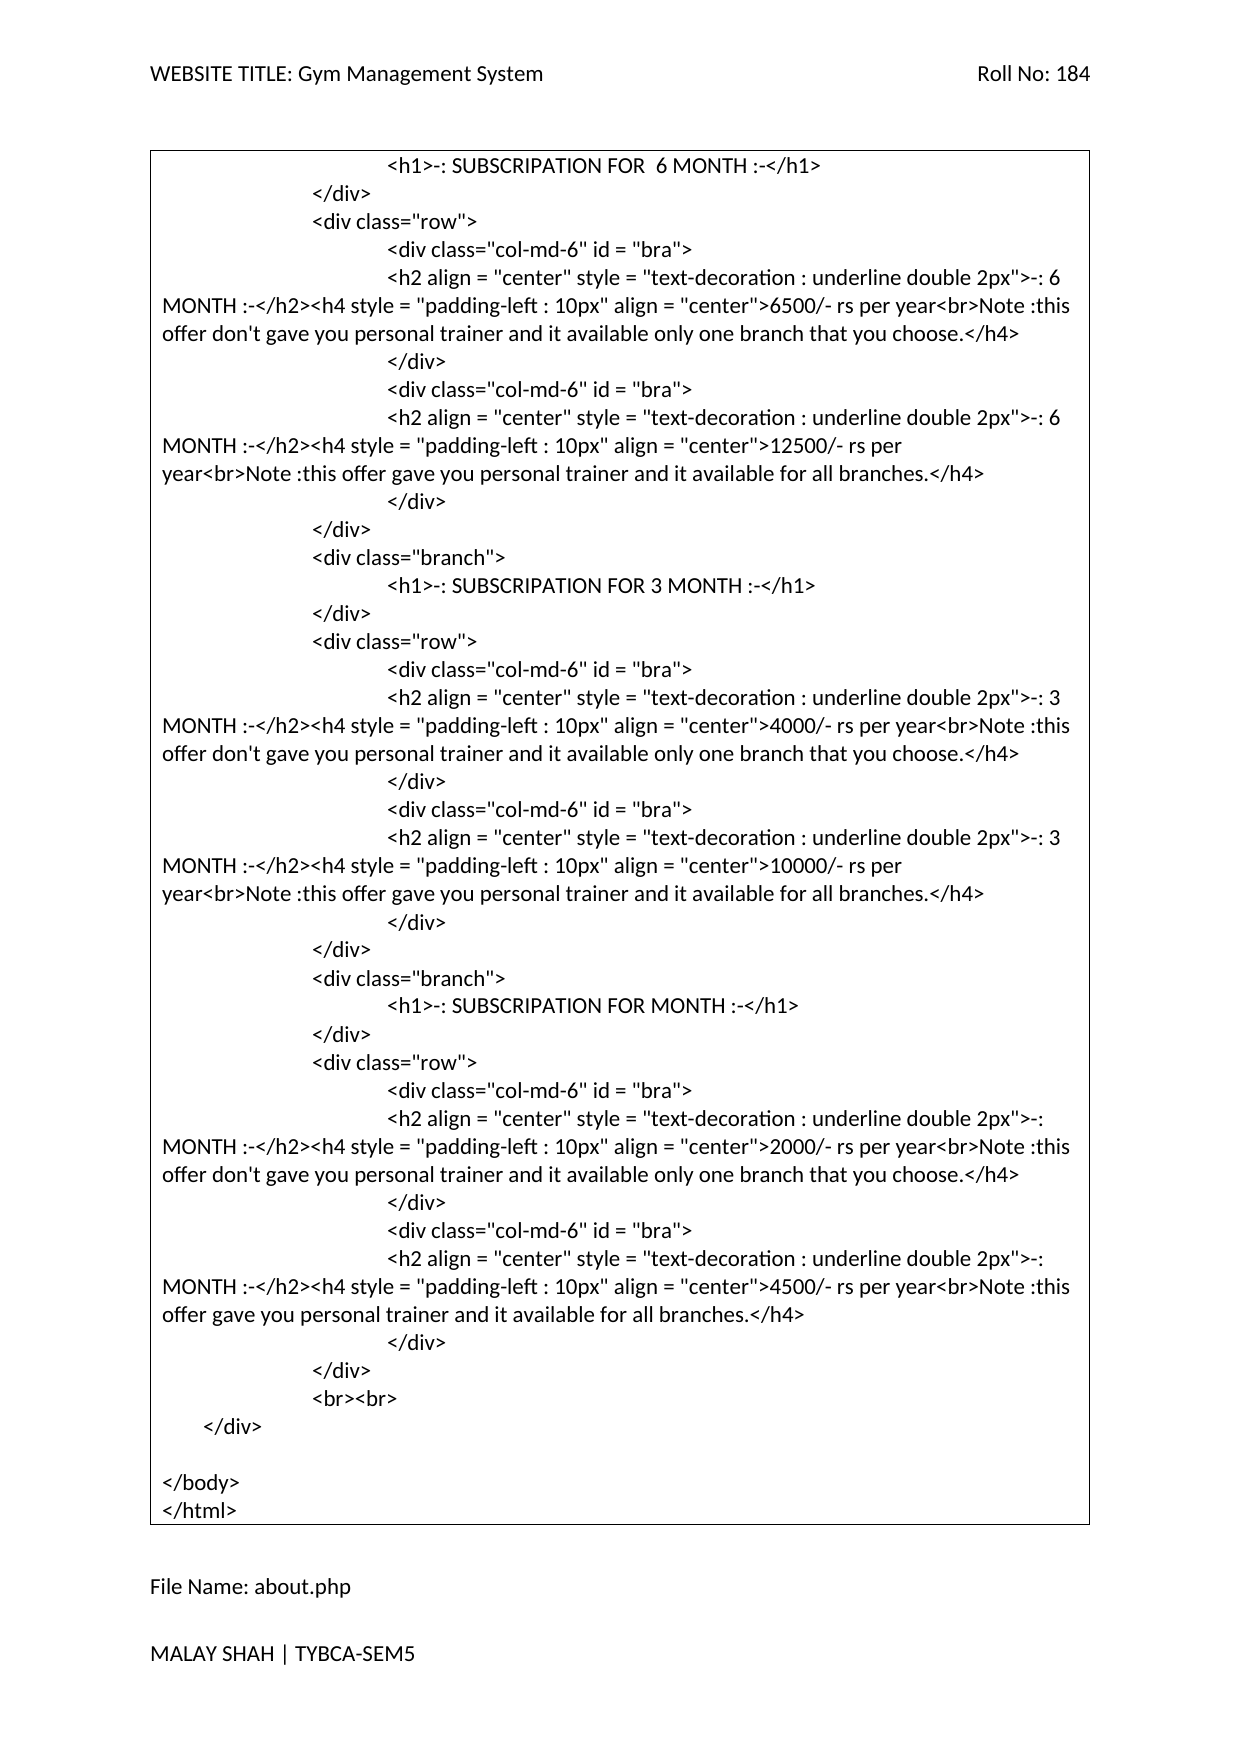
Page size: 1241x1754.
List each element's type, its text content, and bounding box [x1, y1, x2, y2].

text File Name: about.php [150, 1572, 1090, 1600]
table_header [151, 151, 1089, 1524]
